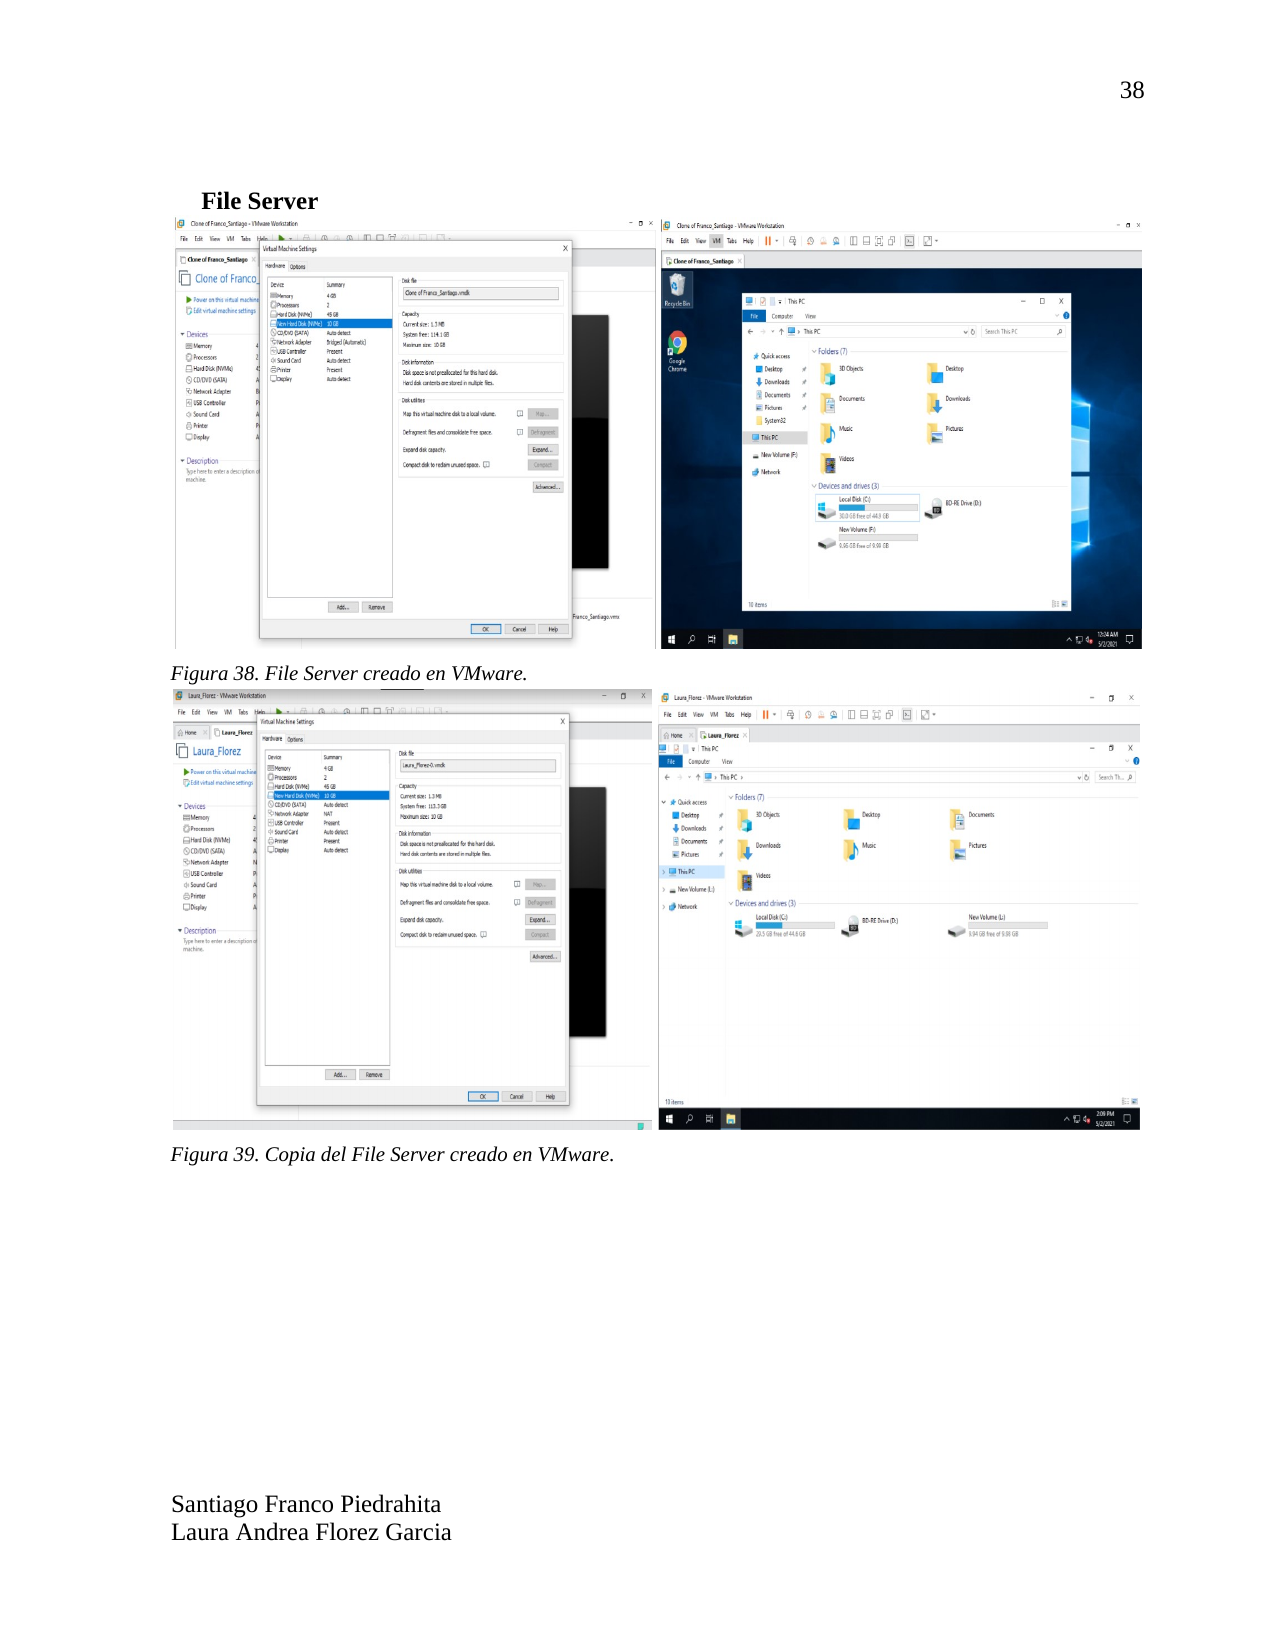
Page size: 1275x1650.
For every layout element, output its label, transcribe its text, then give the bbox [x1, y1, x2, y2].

text Figura 38. File Server creado en VMware. [170, 661, 1088, 685]
picture [661, 217, 1142, 649]
picture [658, 687, 1140, 1130]
subtitle File Server [187, 186, 1088, 214]
text Figura 39. Copia del File Server creado en VMware. [170, 1142, 1088, 1166]
picture [173, 215, 656, 649]
picture [173, 689, 652, 1130]
